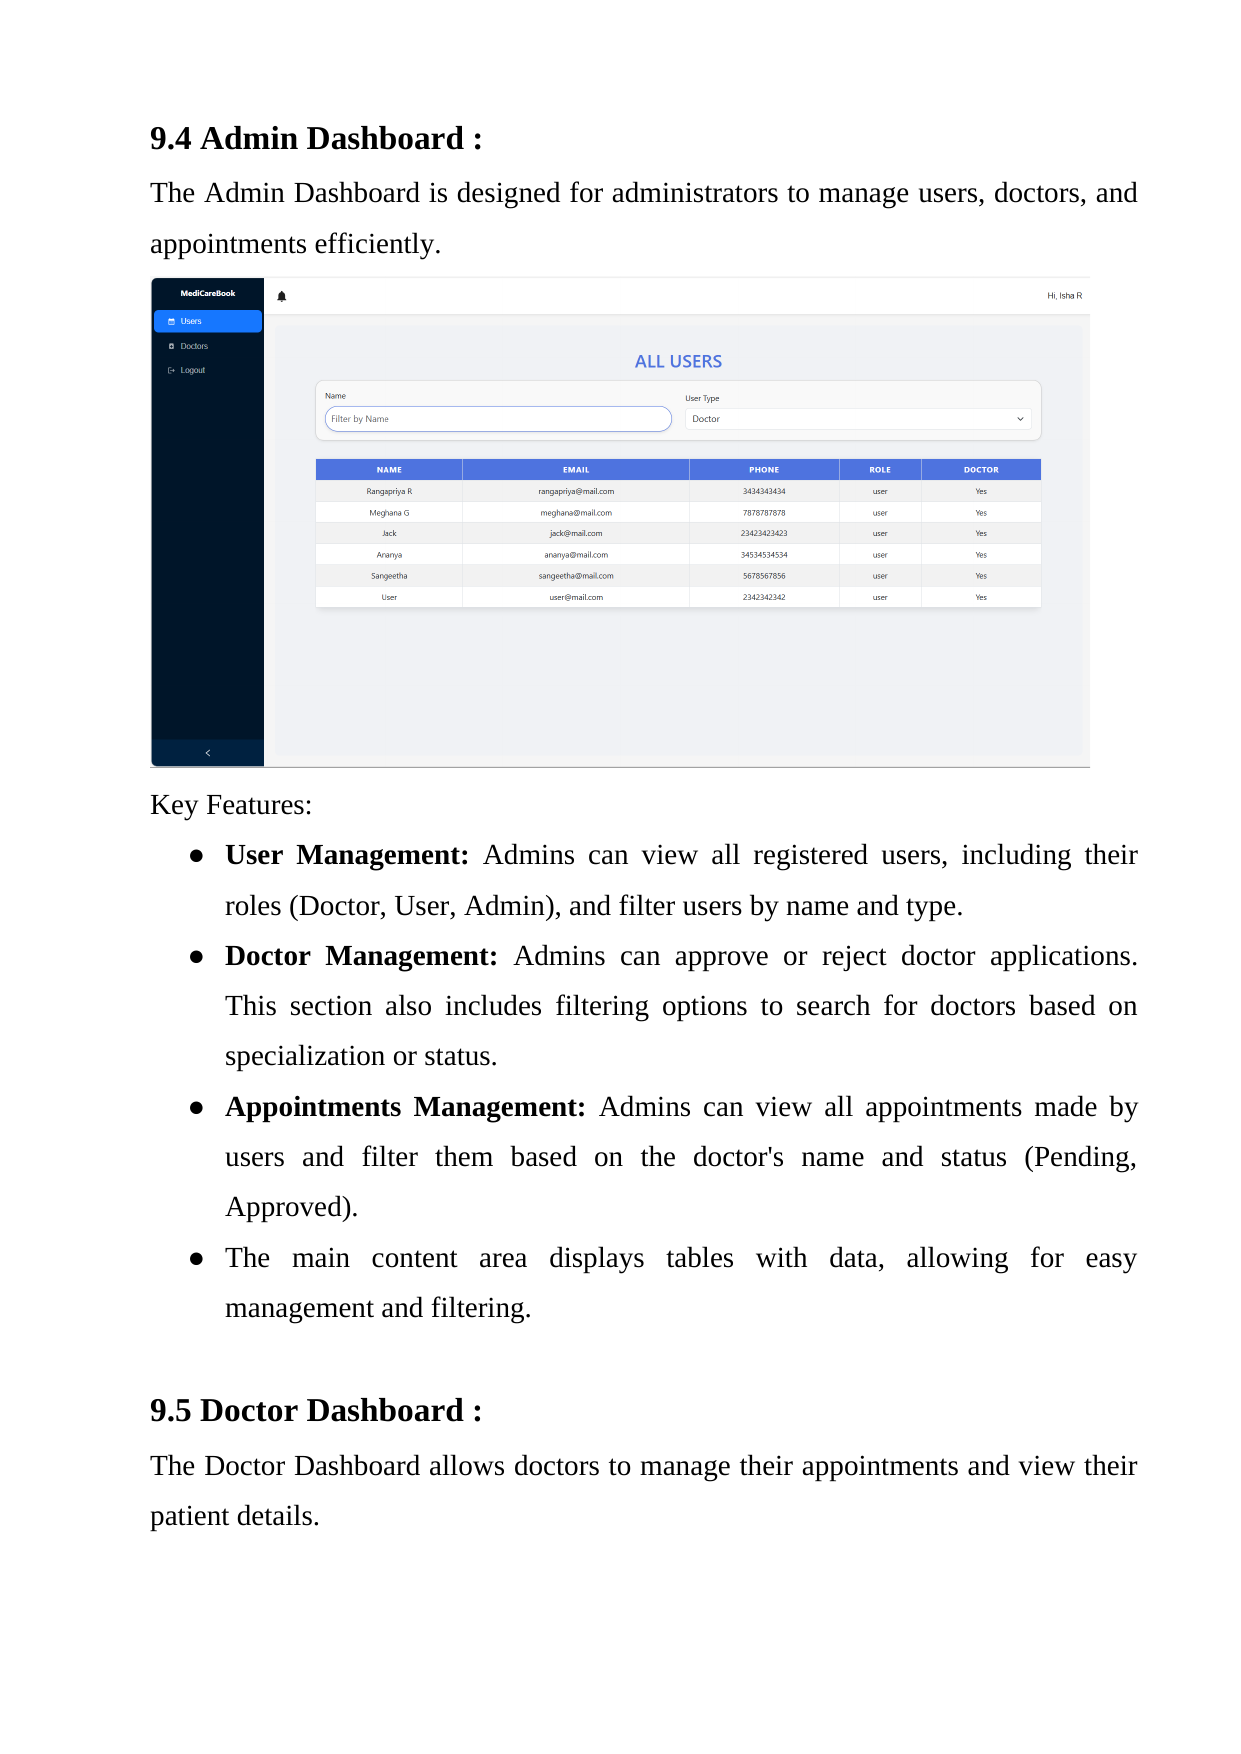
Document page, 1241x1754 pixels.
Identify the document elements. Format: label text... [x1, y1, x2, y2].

text The Admin Dashboard is designed for administrators to manage users, doctors, and appointments efficiently. [150, 176, 1139, 259]
subtitle 9.5 Doctor Dashboard : [150, 1391, 1139, 1429]
text The Doctor Dashboard allows doctors to manage their appointments and view their patient details. [150, 1448, 1139, 1532]
list Doctor Management: Admins can approve or reject doctor applications. This section also includes filtering options to search for doctors based on specialization or status. [187, 938, 1139, 1072]
subtitle 9.4 Admin Dashboard : [150, 118, 1139, 156]
list Appointments Management: Admins can view all appointments made by users and filter them based on the doctor's name and status (Pending, Approved). [187, 1089, 1139, 1223]
text Key Features: [150, 787, 1139, 821]
list User Management: Admins can view all registered users, including their roles (Doctor, User, Admin), and filter users by name and type. [187, 837, 1139, 921]
picture [150, 276, 1091, 768]
list The main content area displays tables with data, allowing for easy management and filtering. [187, 1240, 1139, 1324]
